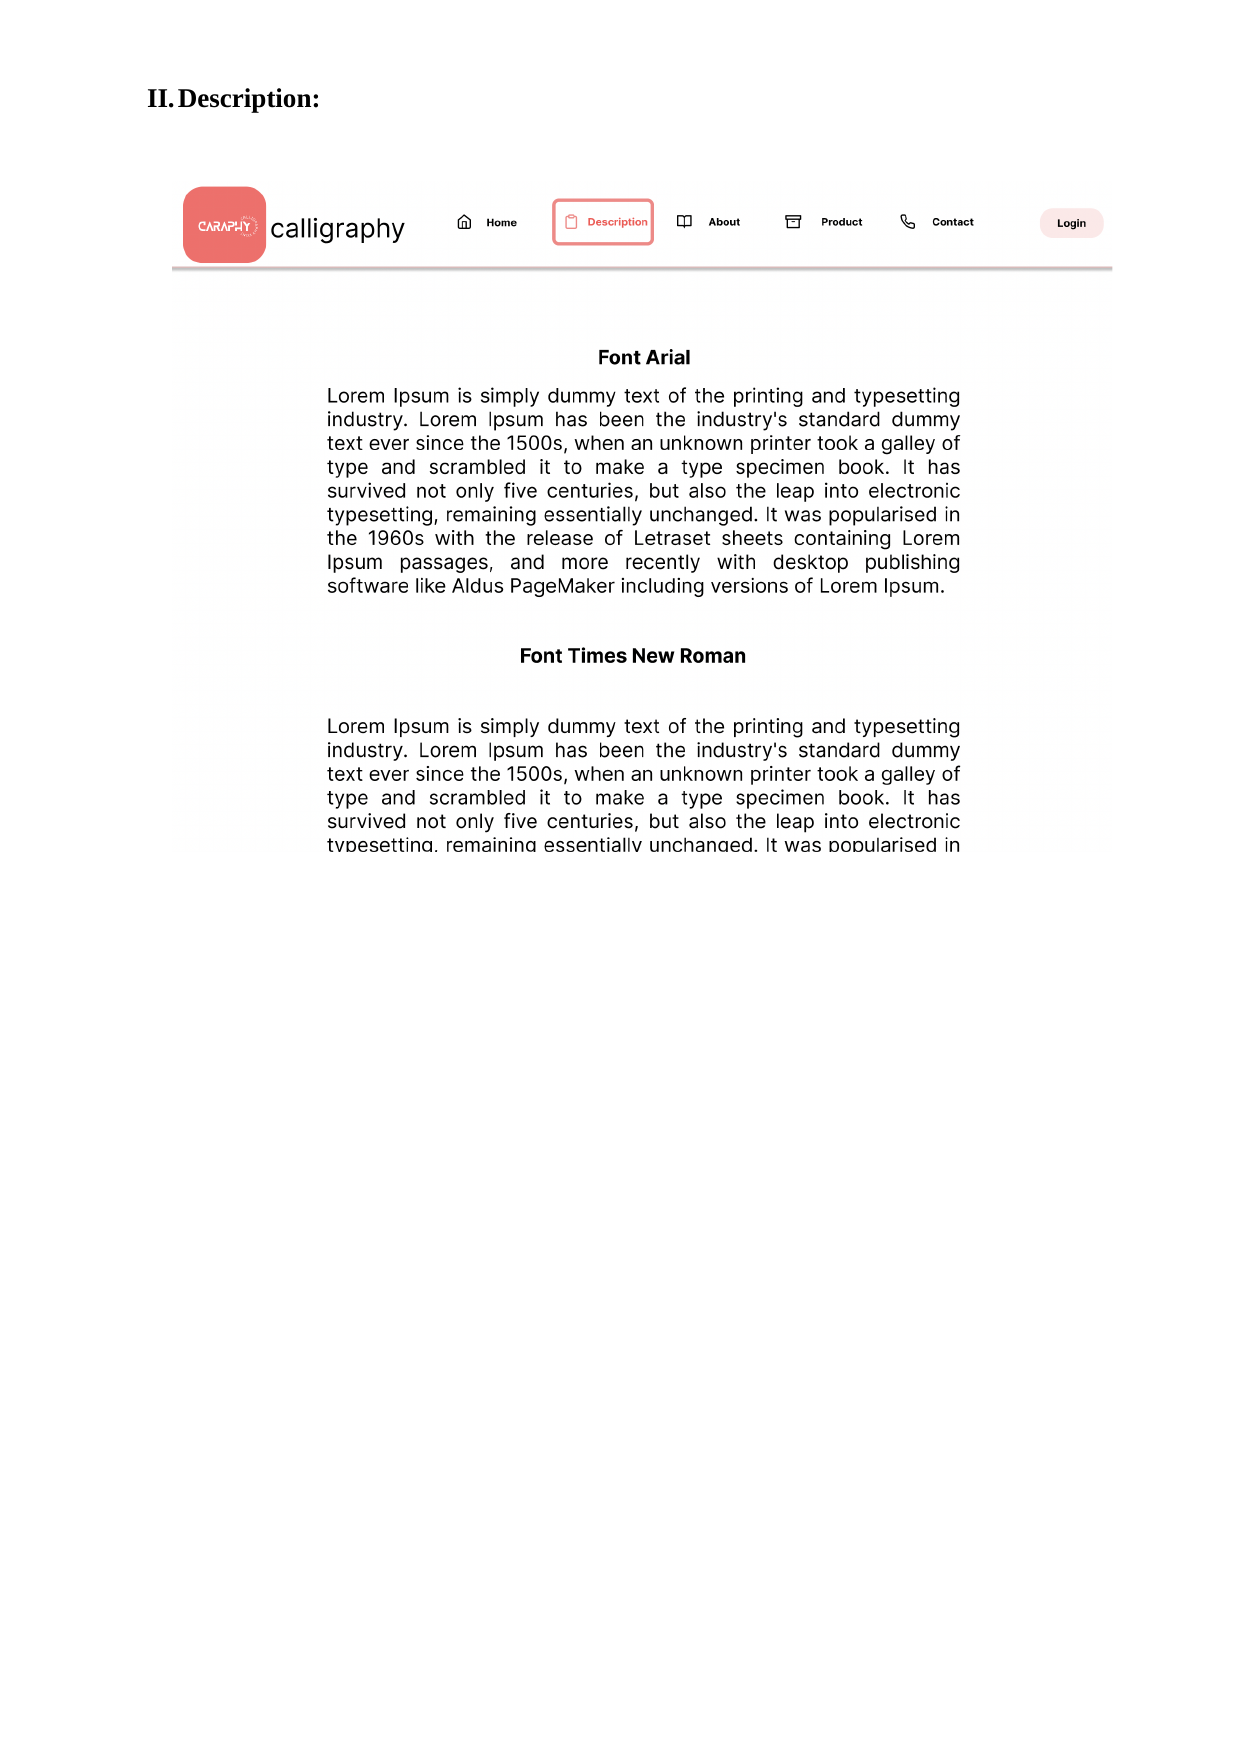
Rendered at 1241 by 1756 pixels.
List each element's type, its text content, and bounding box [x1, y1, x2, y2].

subtitle Description: [147, 82, 1203, 113]
picture [172, 181, 1113, 852]
